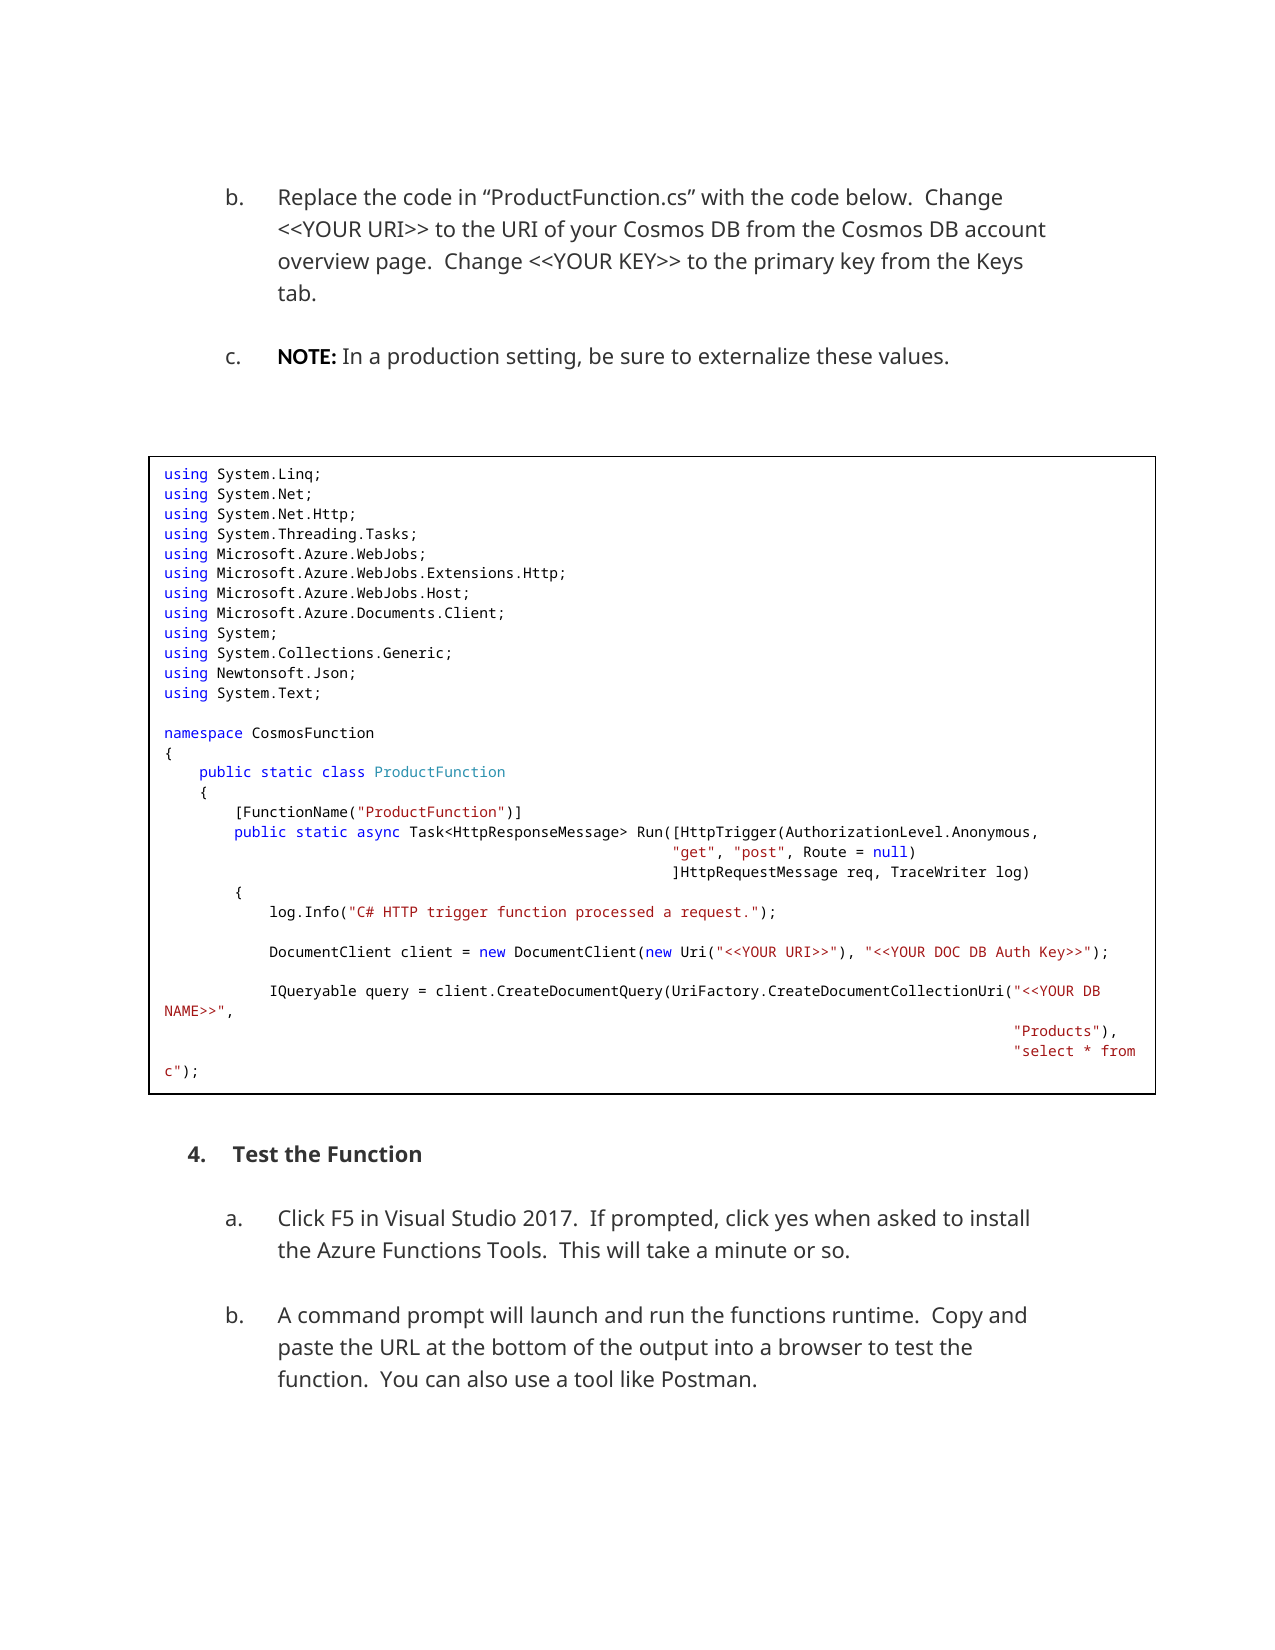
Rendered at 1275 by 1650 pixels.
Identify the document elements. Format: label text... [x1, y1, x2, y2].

list Click F5 in Visual Studio 2017. If prompted, click yes when asked to install the Azure Functions Tools. This will take a minute or so. [225, 1203, 1066, 1265]
list NOTE: In a production setting, be sure to externalize these values. [225, 341, 1066, 370]
list Replace the code in “ProductFunction.cs” with the code below. Change <<YOUR URI>> to the URI of your Cosmos DB from the Cosmos DB account overview page. Change <<YOUR KEY>> to the primary key from the Keys tab. [225, 182, 1066, 308]
list Test the Function [187, 1139, 1066, 1169]
list A command prompt will launch and run the functions runtime. Copy and paste the URL at the bottom of the output into a browser to test the function. You can also use a tool like Postman. [225, 1299, 1066, 1393]
